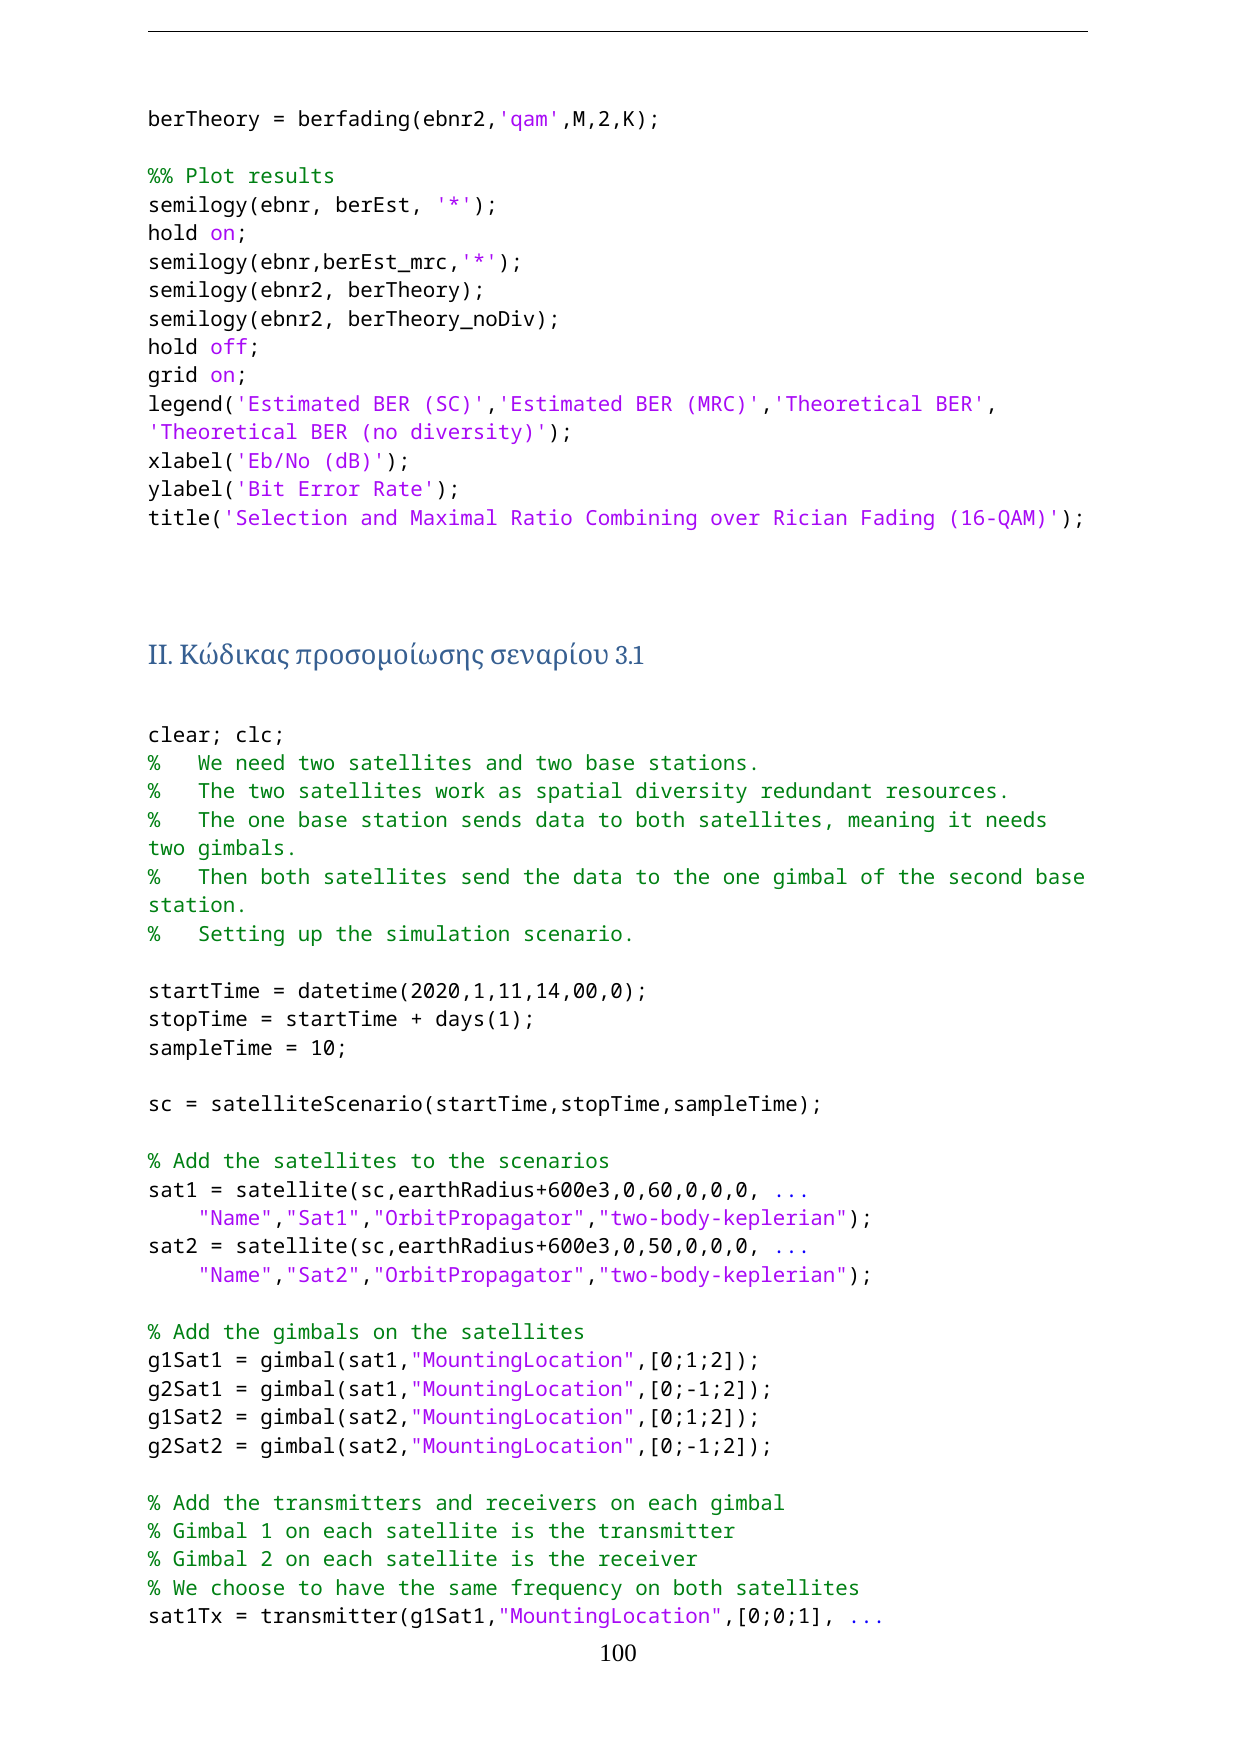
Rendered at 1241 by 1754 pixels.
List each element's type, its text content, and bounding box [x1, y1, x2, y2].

text startTime = datetime(2020,1,11,14,00,0); [148, 976, 1090, 1004]
text title('Selection and Maximal Ratio Combining over Rician Fading (16-QAM)'); [148, 503, 1090, 531]
text semilogy(ebnr, berEst, '*'); [148, 190, 1090, 218]
text sat1 = satellite(sc,earthRadius+600e3,0,60,0,0,0, ... [148, 1175, 1090, 1203]
text % Setting up the simulation scenario. [148, 919, 1090, 947]
text g1Sat1 = gimbal(sat1,"MountingLocation",[0;1;2]); [148, 1345, 1090, 1374]
text grid on; [148, 361, 1090, 389]
text sampleTime = 10; [148, 1033, 1090, 1061]
text stopTime = startTime + days(1); [148, 1004, 1090, 1033]
text % Add the transmitters and receivers on each gimbal [148, 1488, 1090, 1516]
text sat2 = satellite(sc,earthRadius+600e3,0,50,0,0,0, ... [148, 1232, 1090, 1260]
text % We need two satellites and two base stations. [148, 748, 1090, 777]
text semilogy(ebnr2, berTheory); [148, 275, 1090, 304]
text semilogy(ebnr2, berTheory_noDiv); [148, 304, 1090, 332]
text g1Sat2 = gimbal(sat2,"MountingLocation",[0;1;2]); [148, 1402, 1090, 1431]
text ylabel('Bit Error Rate'); [148, 474, 1090, 503]
text sat1Tx = transmitter(g1Sat1,"MountingLocation",[0;0;1], ... [148, 1601, 1090, 1630]
text % Add the gimbals on the satellites [148, 1317, 1090, 1345]
text % Gimbal 2 on each satellite is the receiver [148, 1544, 1090, 1573]
text clear; clc; [148, 720, 1090, 748]
text g2Sat2 = gimbal(sat2,"MountingLocation",[0;-1;2]); [148, 1431, 1090, 1459]
text % Add the satellites to the scenarios [148, 1146, 1090, 1175]
text legend('Estimated BER (SC)','Estimated BER (MRC)','Theoretical BER', 'Theoretical BER (no diversity)'); [148, 389, 1090, 446]
text %% Plot results [148, 161, 1090, 190]
text g2Sat1 = gimbal(sat1,"MountingLocation",[0;-1;2]); [148, 1374, 1090, 1402]
text % We choose to have the same frequency on both satellites [148, 1573, 1090, 1601]
text % The one base station sends data to both satellites, meaning it needs two gimbals. [148, 805, 1090, 862]
text hold on; [148, 218, 1090, 247]
subtitle ΙΙ. Κώδικας προσομοίωσης σεναρίου 3.1 [148, 640, 1088, 671]
text % The two satellites work as spatial diversity redundant resources. [148, 777, 1090, 805]
text berTheory = berfading(ebnr2,'qam',M,2,K); [148, 104, 1090, 133]
text "Name","Sat2","OrbitPropagator","two-body-keplerian"); [148, 1260, 1090, 1288]
text sc = satelliteScenario(startTime,stopTime,sampleTime); [148, 1089, 1090, 1118]
text "Name","Sat1","OrbitPropagator","two-body-keplerian"); [148, 1203, 1090, 1232]
text % Gimbal 1 on each satellite is the transmitter [148, 1516, 1090, 1544]
text semilogy(ebnr,berEst_mrc,'*'); [148, 247, 1090, 275]
text % Then both satellites send the data to the one gimbal of the second base station. [148, 862, 1090, 919]
text hold off; [148, 332, 1090, 361]
text xlabel('Eb/No (dB)'); [148, 446, 1090, 474]
